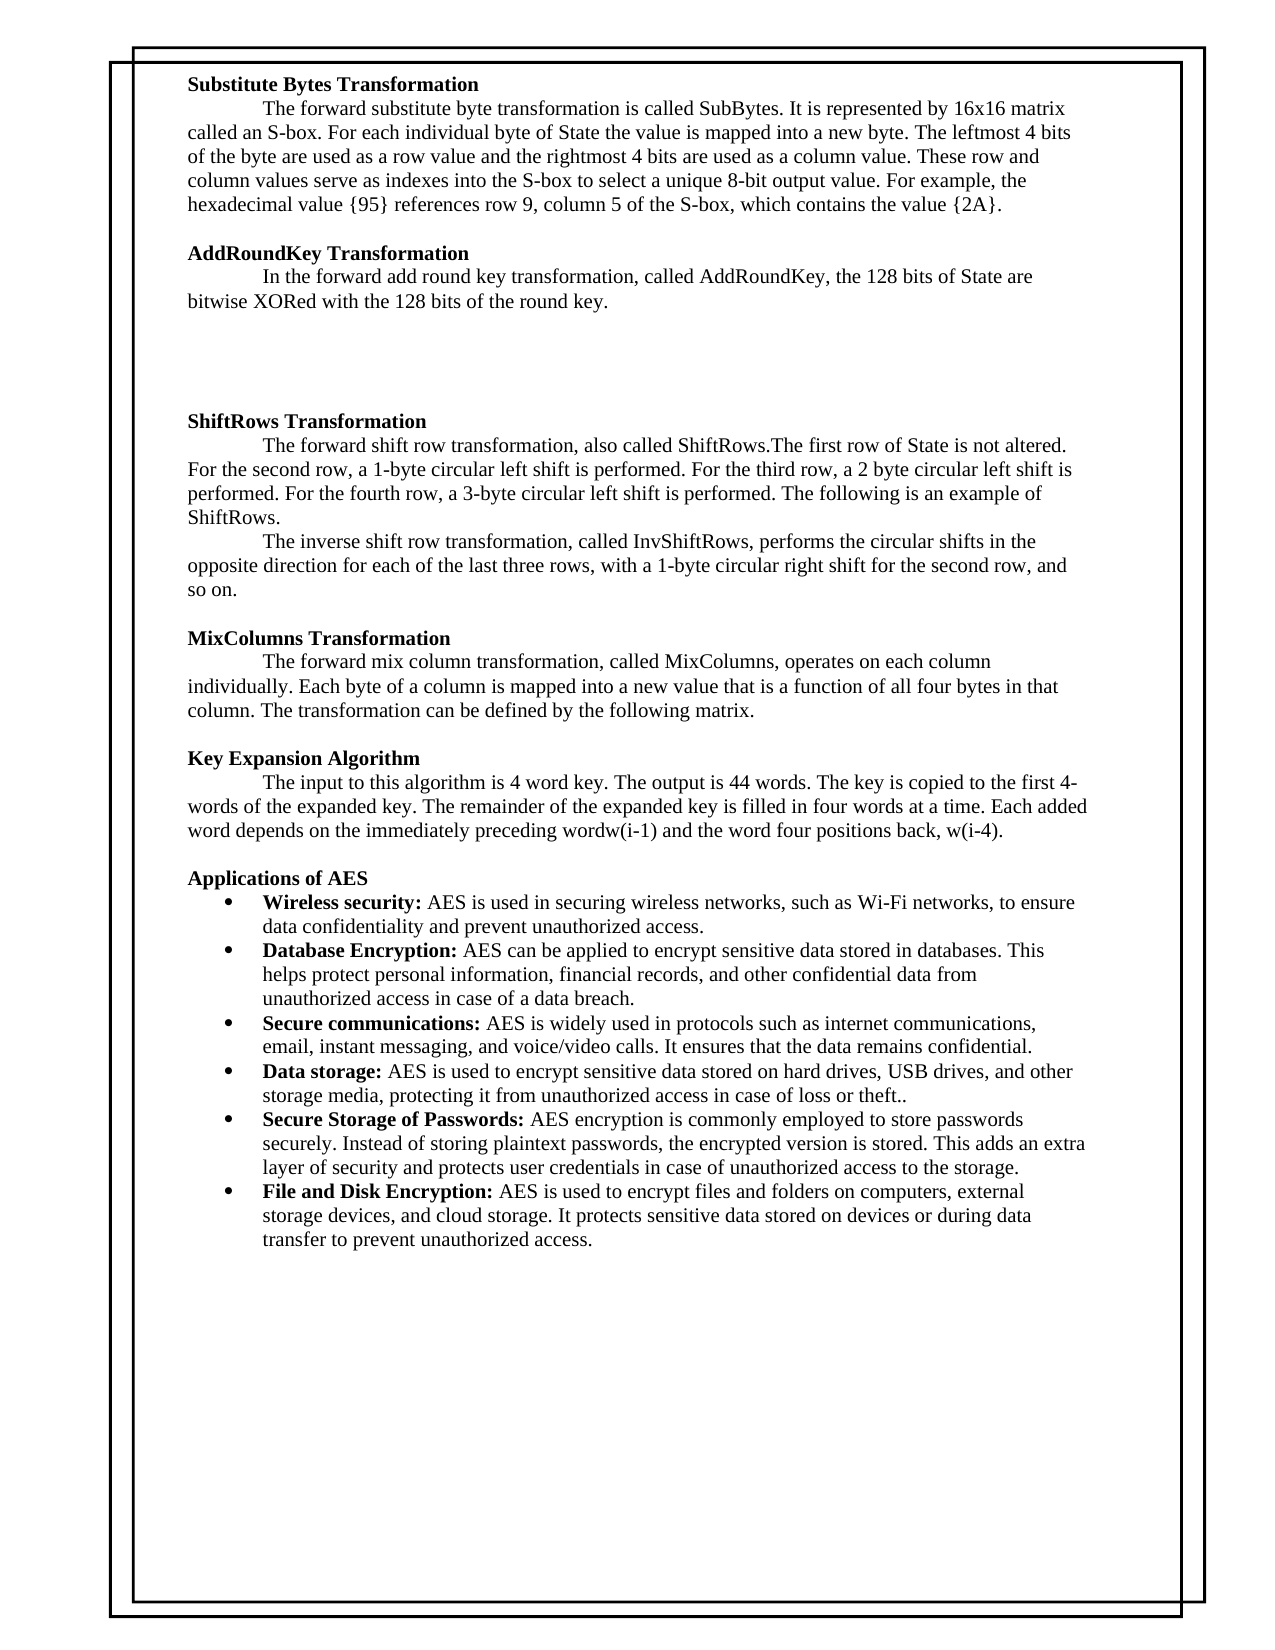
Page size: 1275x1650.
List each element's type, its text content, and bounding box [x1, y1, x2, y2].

list Secure communications: AES is widely used in protocols such as internet communications, email, instant messaging, and voice/video calls. It ensures that the data remains confidential. [225, 1010, 1088, 1058]
list File and Disk Encryption: AES is used to encrypt files and folders on computers, external storage devices, and cloud storage. It protects sensitive data stored on devices or during data transfer to prevent unauthorized access. [225, 1179, 1088, 1251]
text The forward substitute byte transformation is called SubBytes. It is represented by 16x16 matrix called an S-box. For each individual byte of State the value is mapped into a new byte. The leftmost 4 bits of the byte are used as a row value and the rightmost 4 bits are used as a column value. These row and column values serve as indexes into the S-box to select a unique 8-bit output value. For example, the hexadecimal value {95} references row 9, column 5 of the S-box, which contains the value {2A}. [187, 96, 1088, 216]
text In the forward add round key transformation, called AddRoundKey, the 128 bits of State are bitwise XORed with the 128 bits of the round key. [187, 264, 1088, 313]
list Data storage: AES is used to encrypt sensitive data stored on hard drives, USB drives, and other storage media, protecting it from unauthorized access in case of loss or theft.. [225, 1058, 1088, 1107]
list Secure Storage of Passwords: AES encryption is commonly employed to store passwords securely. Instead of storing plaintext passwords, the encrypted version is stored. This adds an extra layer of security and protects user credentials in case of unauthorized access to the storage. [225, 1107, 1088, 1179]
text ShiftRows Transformation [187, 409, 1088, 433]
text The forward mix column transformation, called MixColumns, operates on each column individually. Each byte of a column is mapped into a new value that is a function of all four bytes in that column. The transformation can be defined by the following matrix. [187, 649, 1088, 722]
text Applications of AES [187, 866, 1088, 890]
list Database Encryption: AES can be applied to encrypt sensitive data stored in databases. This helps protect personal information, financial records, and other confidential data from unauthorized access in case of a data breach. [225, 938, 1088, 1010]
text The forward shift row transformation, also called ShiftRows.The first row of State is not altered. For the second row, a 1-byte circular left shift is performed. For the third row, a 2 byte circular left shift is performed. For the fourth row, a 3-byte circular left shift is performed. The following is an example of ShiftRows. [187, 433, 1088, 529]
text Key Expansion Algorithm [187, 746, 1088, 770]
list Wireless security: AES is used in securing wireless networks, such as Wi-Fi networks, to ensure data confidentiality and prevent unauthorized access. [225, 890, 1088, 938]
text AddRoundKey Transformation [187, 240, 1088, 264]
text The input to this algorithm is 4 word key. The output is 44 words. The key is copied to the first 4-words of the expanded key. The remainder of the expanded key is filled in four words at a time. Each added word depends on the immediately preceding wordw(i-1) and the word four positions back, w(i-4). [187, 770, 1088, 842]
text MixColumns Transformation [187, 625, 1088, 649]
text Substitute Bytes Transformation [187, 72, 1088, 96]
text The inverse shift row transformation, called InvShiftRows, performs the circular shifts in the opposite direction for each of the last three rows, with a 1-byte circular right shift for the second row, and so on. [187, 529, 1088, 601]
